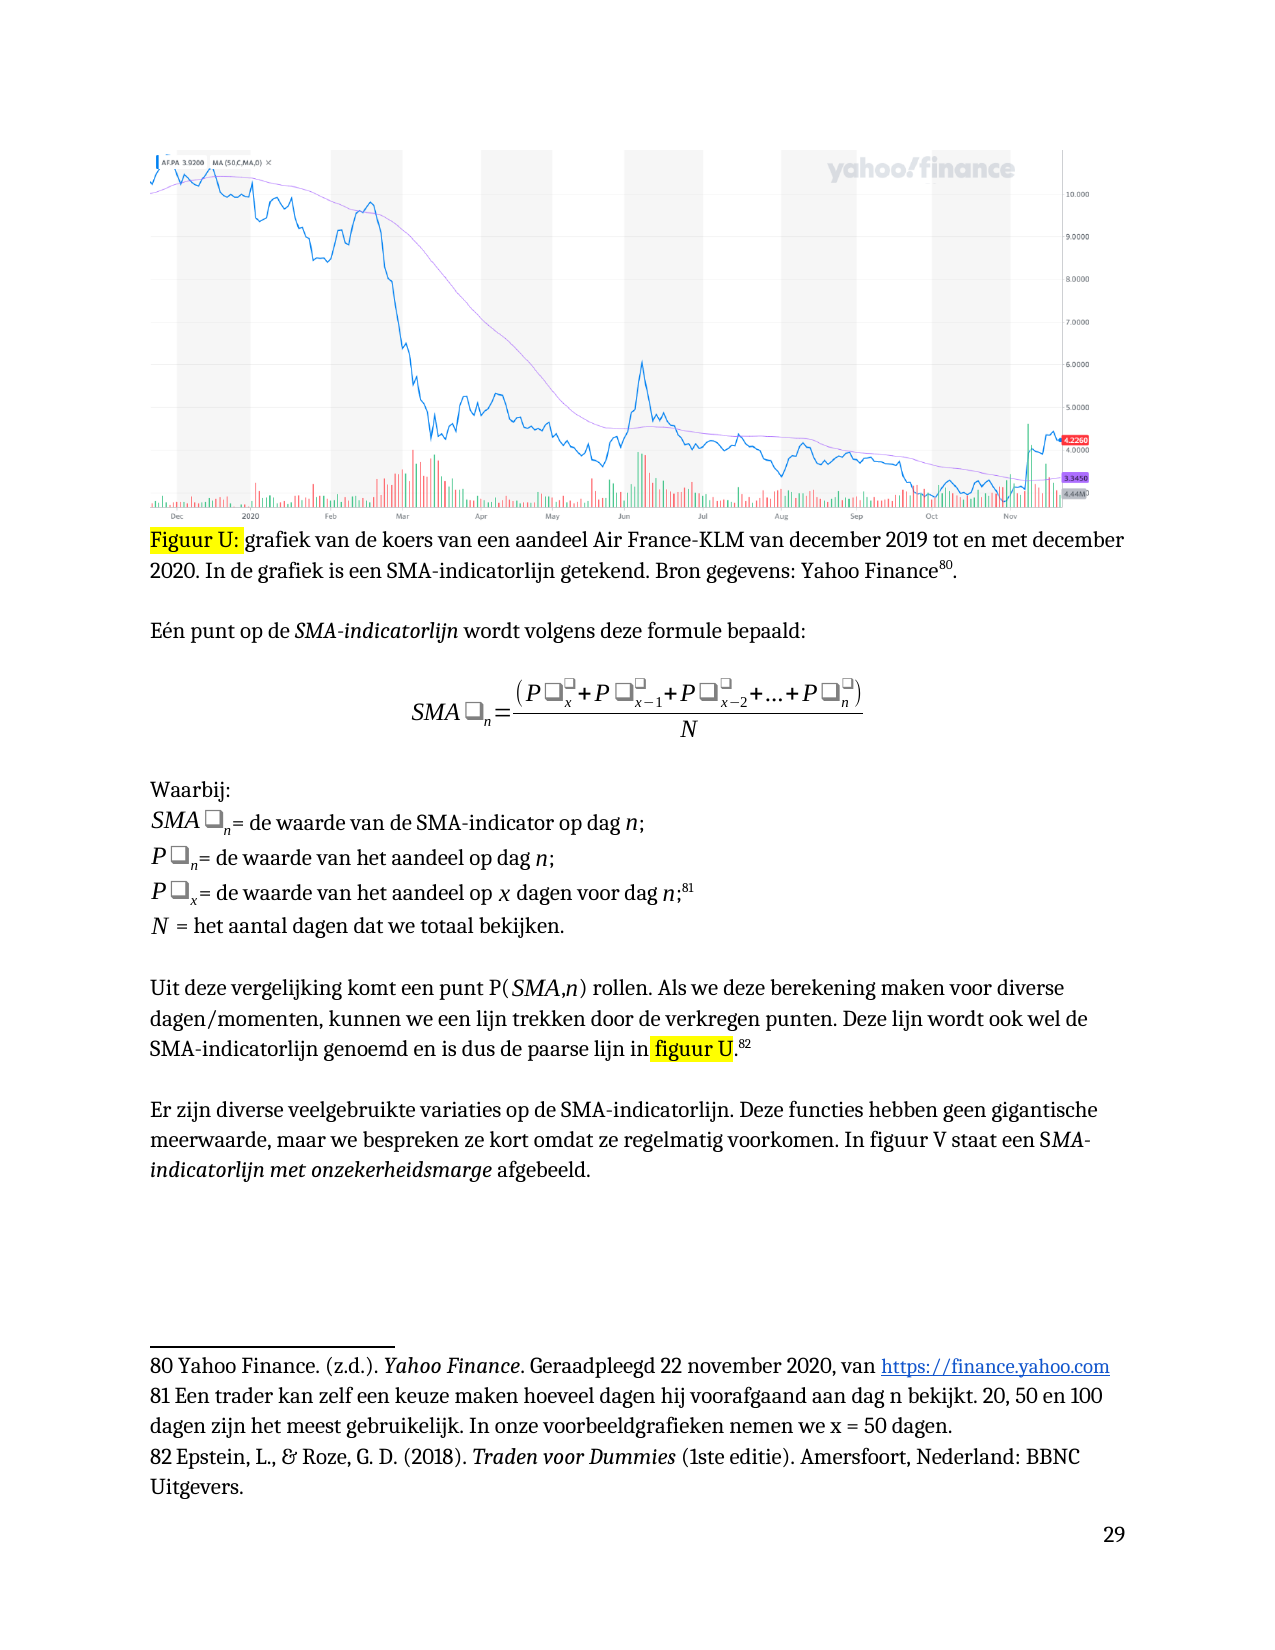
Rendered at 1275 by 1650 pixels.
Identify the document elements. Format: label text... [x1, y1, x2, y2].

text Uit deze vergelijking komt een punt P(,) rollen. Als we deze berekening maken voor diverse dagen/momenten, kunnen we een lijn trekken door de verkregen punten. Deze lijn wordt ook wel de SMA-indicatorlijn genoemd en is dus de paarse lijn in figuur U. [150, 974, 1125, 1062]
text = de waarde van het aandeel op dagen voor dag ; [150, 877, 1125, 909]
text = de waarde van de SMA-indicator op dag ; [150, 807, 1125, 838]
text Eén punt op de SMA-indicatorlijn wordt volgens deze formule bepaald: [150, 618, 1125, 644]
picture [150, 150, 1089, 524]
text Waarbij: [150, 777, 1125, 803]
text = het aantal dagen dat we totaal bekijken. [150, 913, 1125, 940]
text Figuur U: grafiek van de koers van een aandeel Air France-KLM van december 2019 tot en met december 2020. In de grafiek is een SMA-indicatorlijn getekend. Bron gegevens: Yahoo Finance. [150, 527, 1125, 584]
text = de waarde van het aandeel op dag ; [150, 842, 1125, 874]
text Er zijn diverse veelgebruikte variaties op de SMA-indicatorlijn. Deze functies hebben geen gigantische meerwaarde, maar we bespreken ze kort omdat ze regelmatig voorkomen. In figuur V staat een SMA-indicatorlijn met onzekerheidsmarge afgebeeld. [150, 1096, 1125, 1183]
